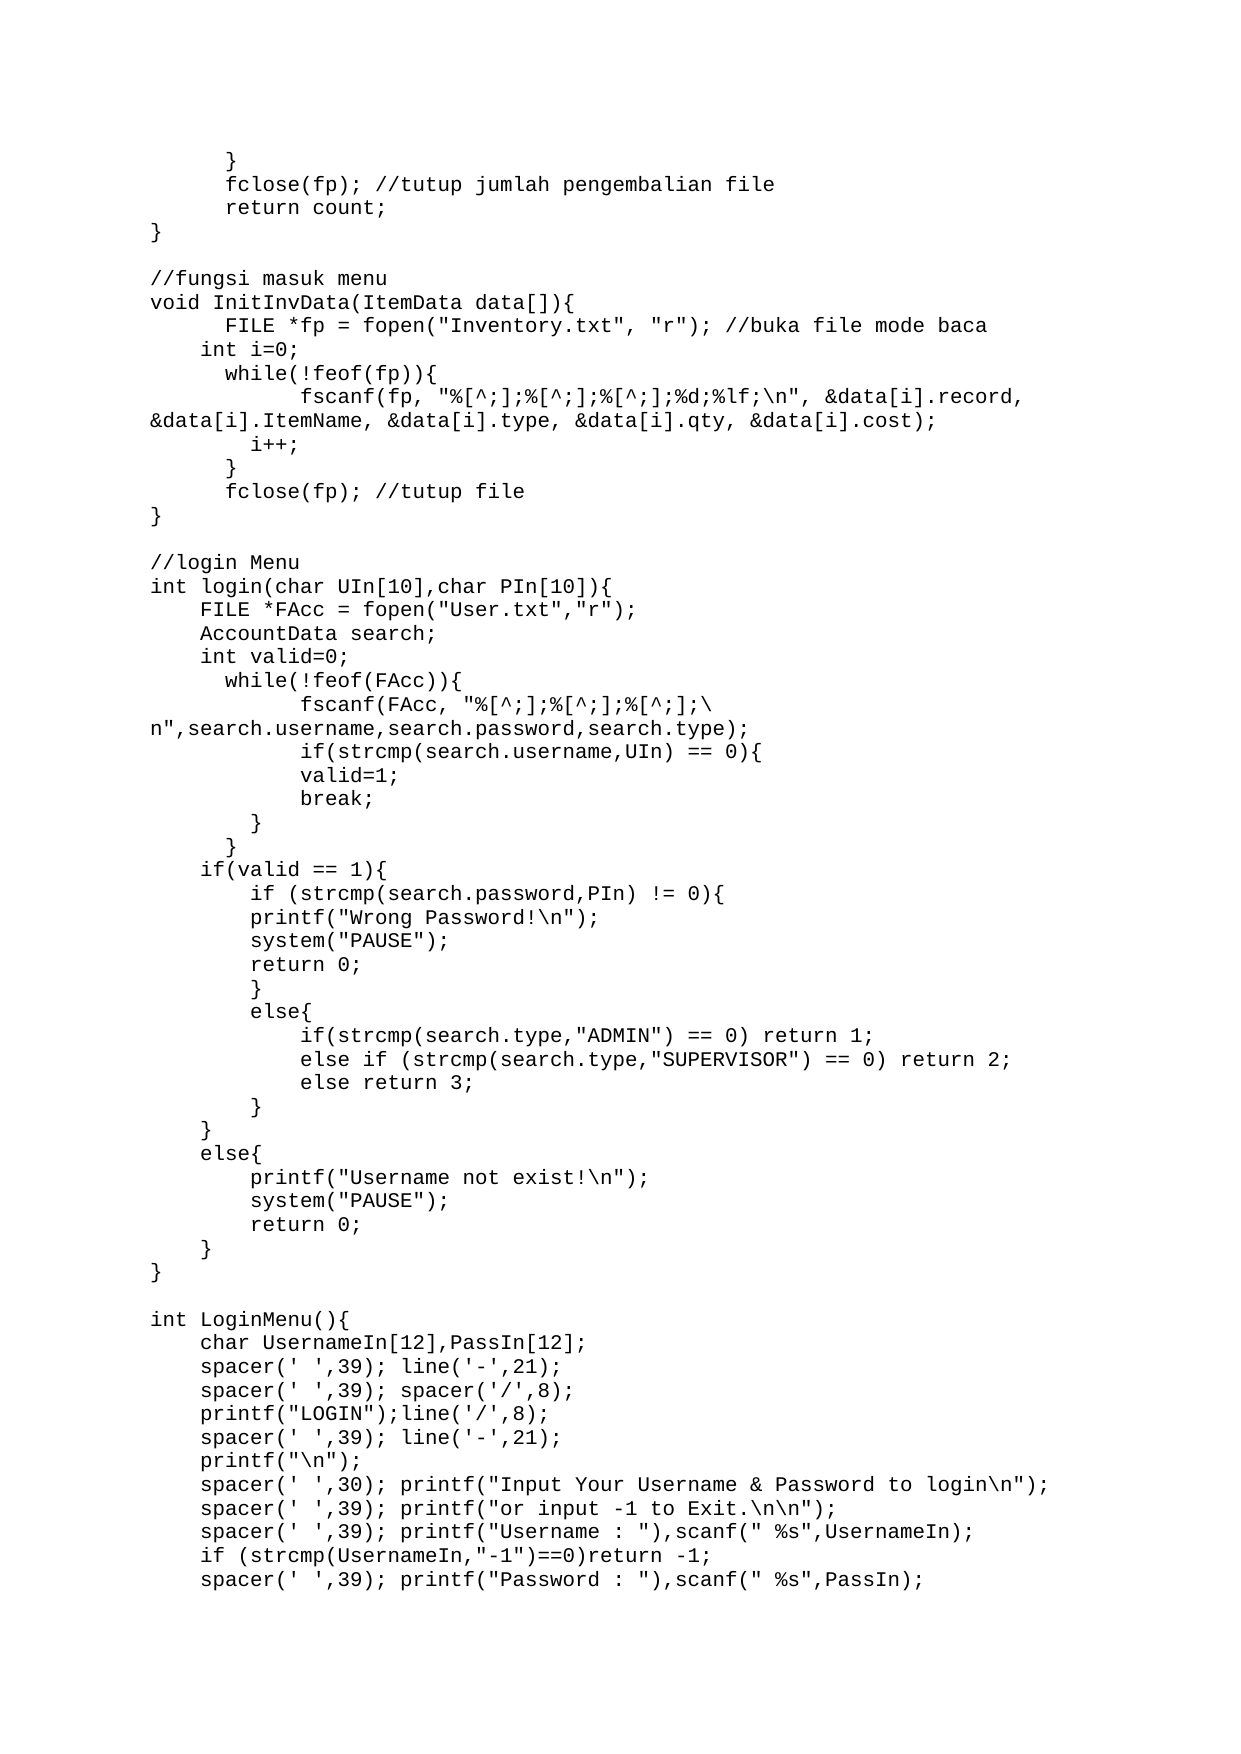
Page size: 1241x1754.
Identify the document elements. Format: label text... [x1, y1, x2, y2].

text char UsernameIn[12],PassIn[12]; [150, 1332, 1090, 1356]
text i++; [150, 434, 1090, 457]
text } [150, 1238, 1090, 1261]
text FILE *FAcc = fopen("User.txt","r"); [150, 599, 1090, 623]
text if(strcmp(search.username,UIn) == 0){ [150, 741, 1090, 765]
text void InitInvData(ItemData data[]){ [150, 292, 1090, 316]
text return 0; [150, 954, 1090, 978]
text spacer(' ',39); printf("Username : "),scanf(" %s",UsernameIn); [150, 1521, 1090, 1545]
text spacer(' ',30); printf("Input Your Username & Password to login\n"); [150, 1474, 1090, 1498]
text return 0; [150, 1214, 1090, 1238]
text else if (strcmp(search.type,"SUPERVISOR") == 0) return 2; [150, 1048, 1090, 1072]
text system("PAUSE"); [150, 930, 1090, 954]
text } [150, 505, 1090, 528]
text } [150, 150, 1090, 174]
text spacer(' ',39); printf("Password : "),scanf(" %s",PassIn); [150, 1569, 1090, 1592]
text spacer(' ',39); line('-',21); [150, 1427, 1090, 1451]
text //login Menu [150, 552, 1090, 576]
text int i=0; [150, 339, 1090, 363]
text printf("Wrong Password!\n"); [150, 907, 1090, 930]
text } [150, 1096, 1090, 1119]
text AccountData search; [150, 623, 1090, 647]
text fclose(fp); //tutup jumlah pengembalian file [150, 174, 1090, 197]
text printf("Username not exist!\n"); [150, 1167, 1090, 1190]
text while(!feof(fp)){ [150, 363, 1090, 386]
text spacer(' ',39); spacer('/',8); [150, 1379, 1090, 1403]
text } [150, 812, 1090, 836]
text if(valid == 1){ [150, 859, 1090, 883]
text } [150, 836, 1090, 859]
text if (strcmp(search.password,PIn) != 0){ [150, 883, 1090, 907]
text fclose(fp); //tutup file [150, 481, 1090, 505]
text spacer(' ',39); line('-',21); [150, 1356, 1090, 1379]
text break; [150, 788, 1090, 812]
text while(!feof(FAcc)){ [150, 670, 1090, 694]
text FILE *fp = fopen("Inventory.txt", "r"); //buka file mode baca [150, 316, 1090, 339]
text return count; [150, 197, 1090, 221]
text int login(char UIn[10],char PIn[10]){ [150, 576, 1090, 599]
text if (strcmp(UsernameIn,"-1")==0)return -1; [150, 1545, 1090, 1569]
text int LoginMenu(){ [150, 1309, 1090, 1332]
text else return 3; [150, 1072, 1090, 1096]
text fscanf(FAcc, "%[^;];%[^;];%[^;];\n",search.username,search.password,search.type); [150, 694, 1090, 741]
text } [150, 221, 1090, 244]
text } [150, 1119, 1090, 1143]
text int valid=0; [150, 647, 1090, 670]
text else{ [150, 1001, 1090, 1025]
text } [150, 978, 1090, 1001]
text fscanf(fp, "%[^;];%[^;];%[^;];%d;%lf;\n", &data[i].record, &data[i].ItemName, &data[i].type, &data[i].qty, &data[i].cost); [150, 386, 1090, 434]
text printf("\n"); [150, 1451, 1090, 1474]
text if(strcmp(search.type,"ADMIN") == 0) return 1; [150, 1025, 1090, 1048]
text } [150, 1261, 1090, 1285]
text } [150, 457, 1090, 481]
text system("PAUSE"); [150, 1190, 1090, 1214]
text printf("LOGIN");line('/',8); [150, 1403, 1090, 1427]
text spacer(' ',39); printf("or input -1 to Exit.\n\n"); [150, 1498, 1090, 1521]
text //fungsi masuk menu [150, 268, 1090, 292]
text valid=1; [150, 765, 1090, 788]
text else{ [150, 1143, 1090, 1167]
